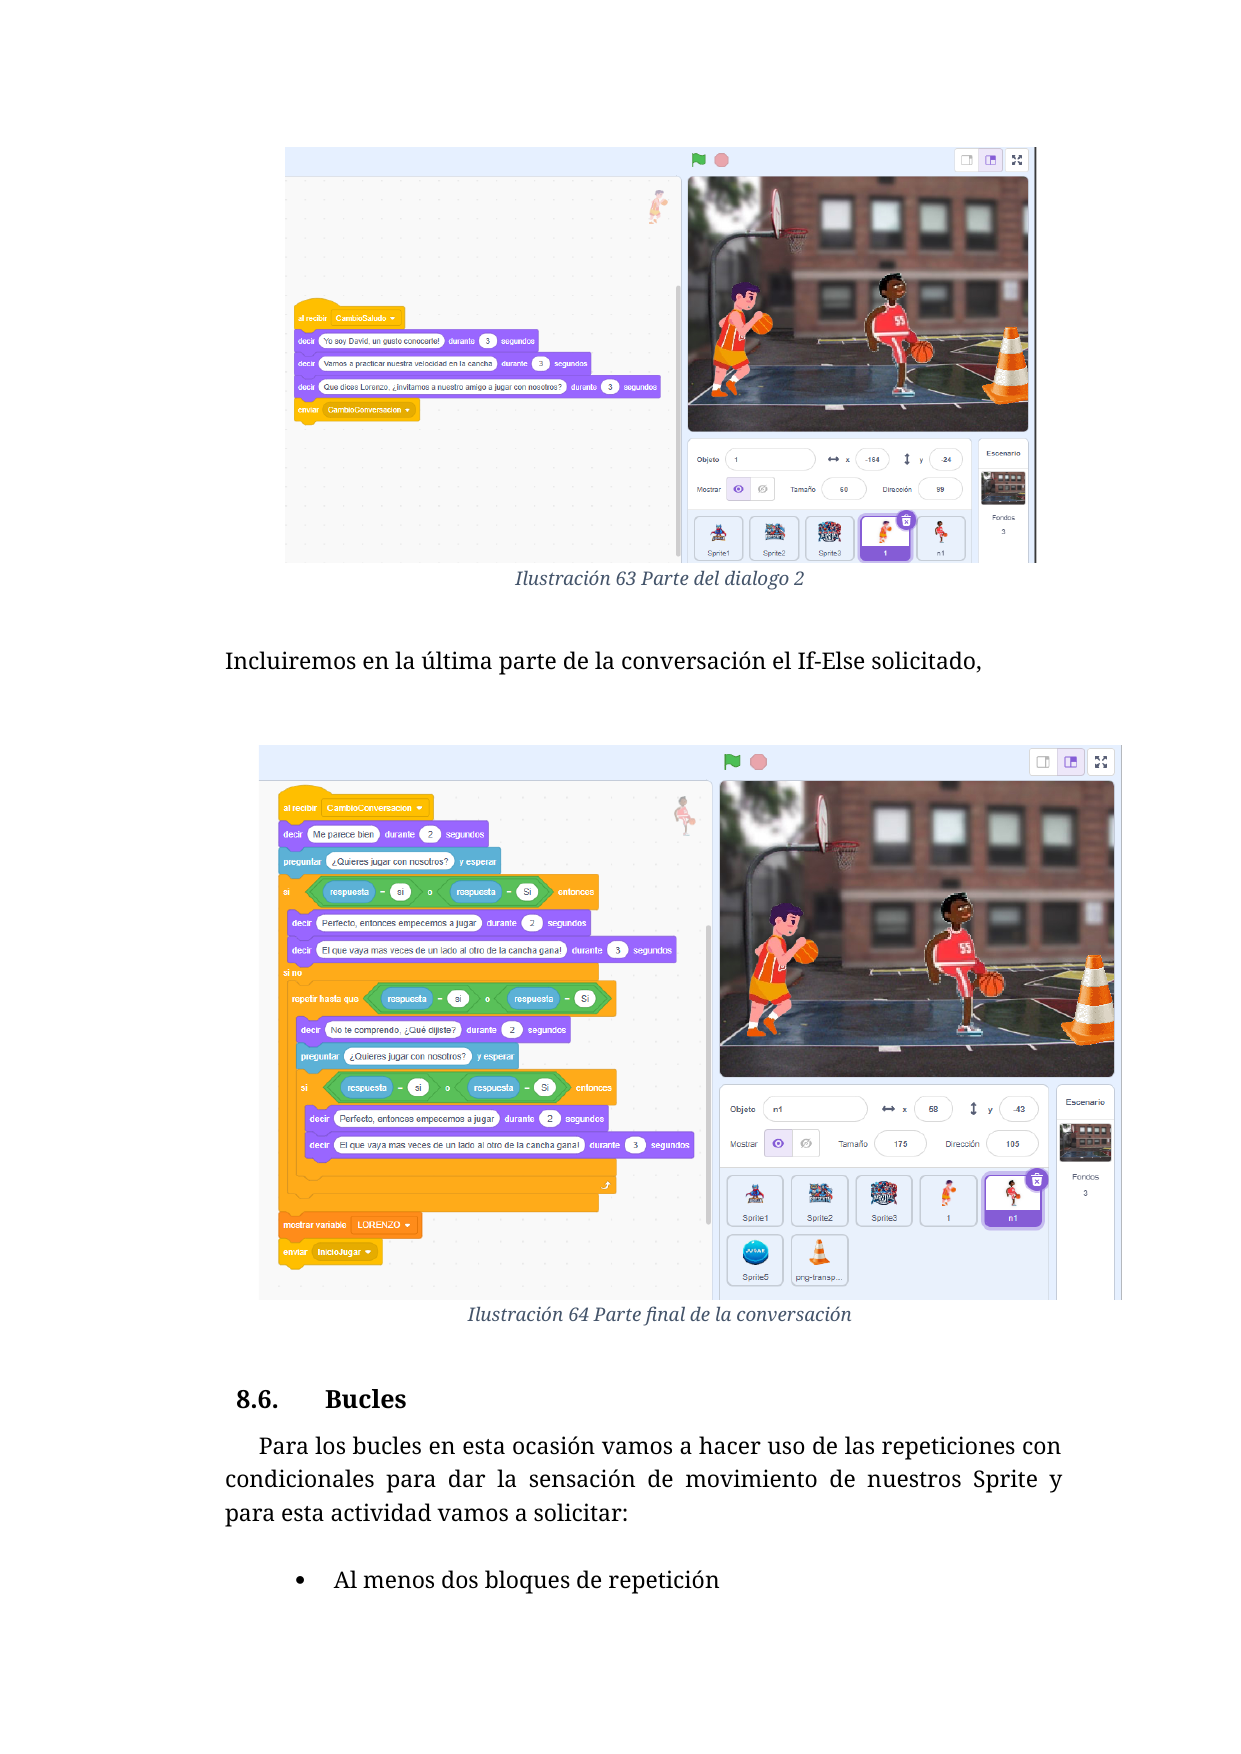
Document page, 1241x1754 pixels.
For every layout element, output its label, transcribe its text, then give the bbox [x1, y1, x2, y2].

subtitle Bucles [236, 1382, 1063, 1416]
picture [258, 745, 1122, 1300]
list Al menos dos bloques de repetición [296, 1563, 1063, 1595]
picture [285, 147, 1037, 563]
text Para los bucles en esta ocasión vamos a hacer uso de las repeticiones con condicionales para dar la sensación de movimiento de nuestros Sprite y para esta actividad vamos a solicitar: [225, 1430, 1063, 1528]
text Incluiremos en la última parte de la conversación el If-Else solicitado, [177, 645, 1063, 676]
